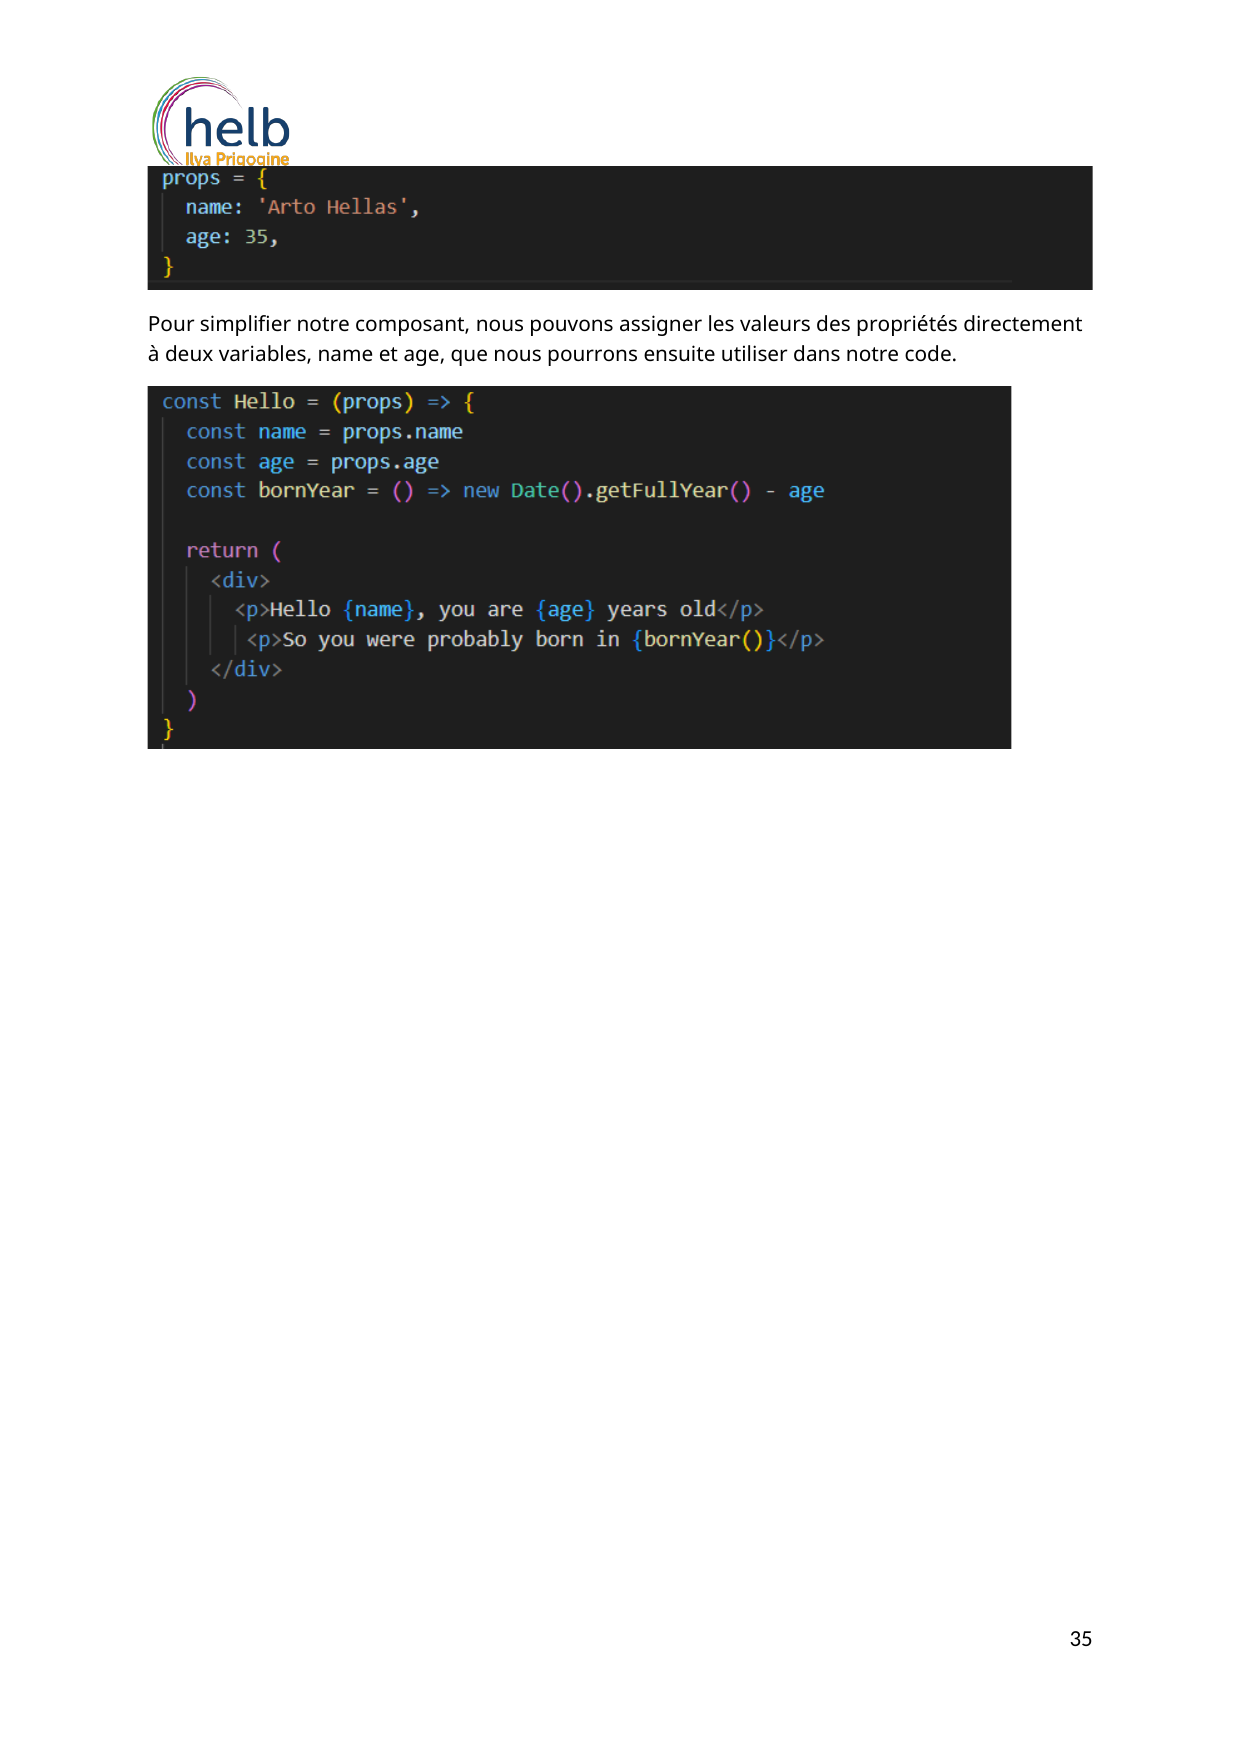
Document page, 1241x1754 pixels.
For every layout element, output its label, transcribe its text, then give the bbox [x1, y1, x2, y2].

picture [147, 386, 1012, 749]
picture [147, 73, 1093, 290]
text Pour simplifier notre composant, nous pouvons assigner les valeurs des propriétés directement à deux variables, name et age, que nous pourrons ensuite utiliser dans notre code. [148, 309, 1092, 368]
